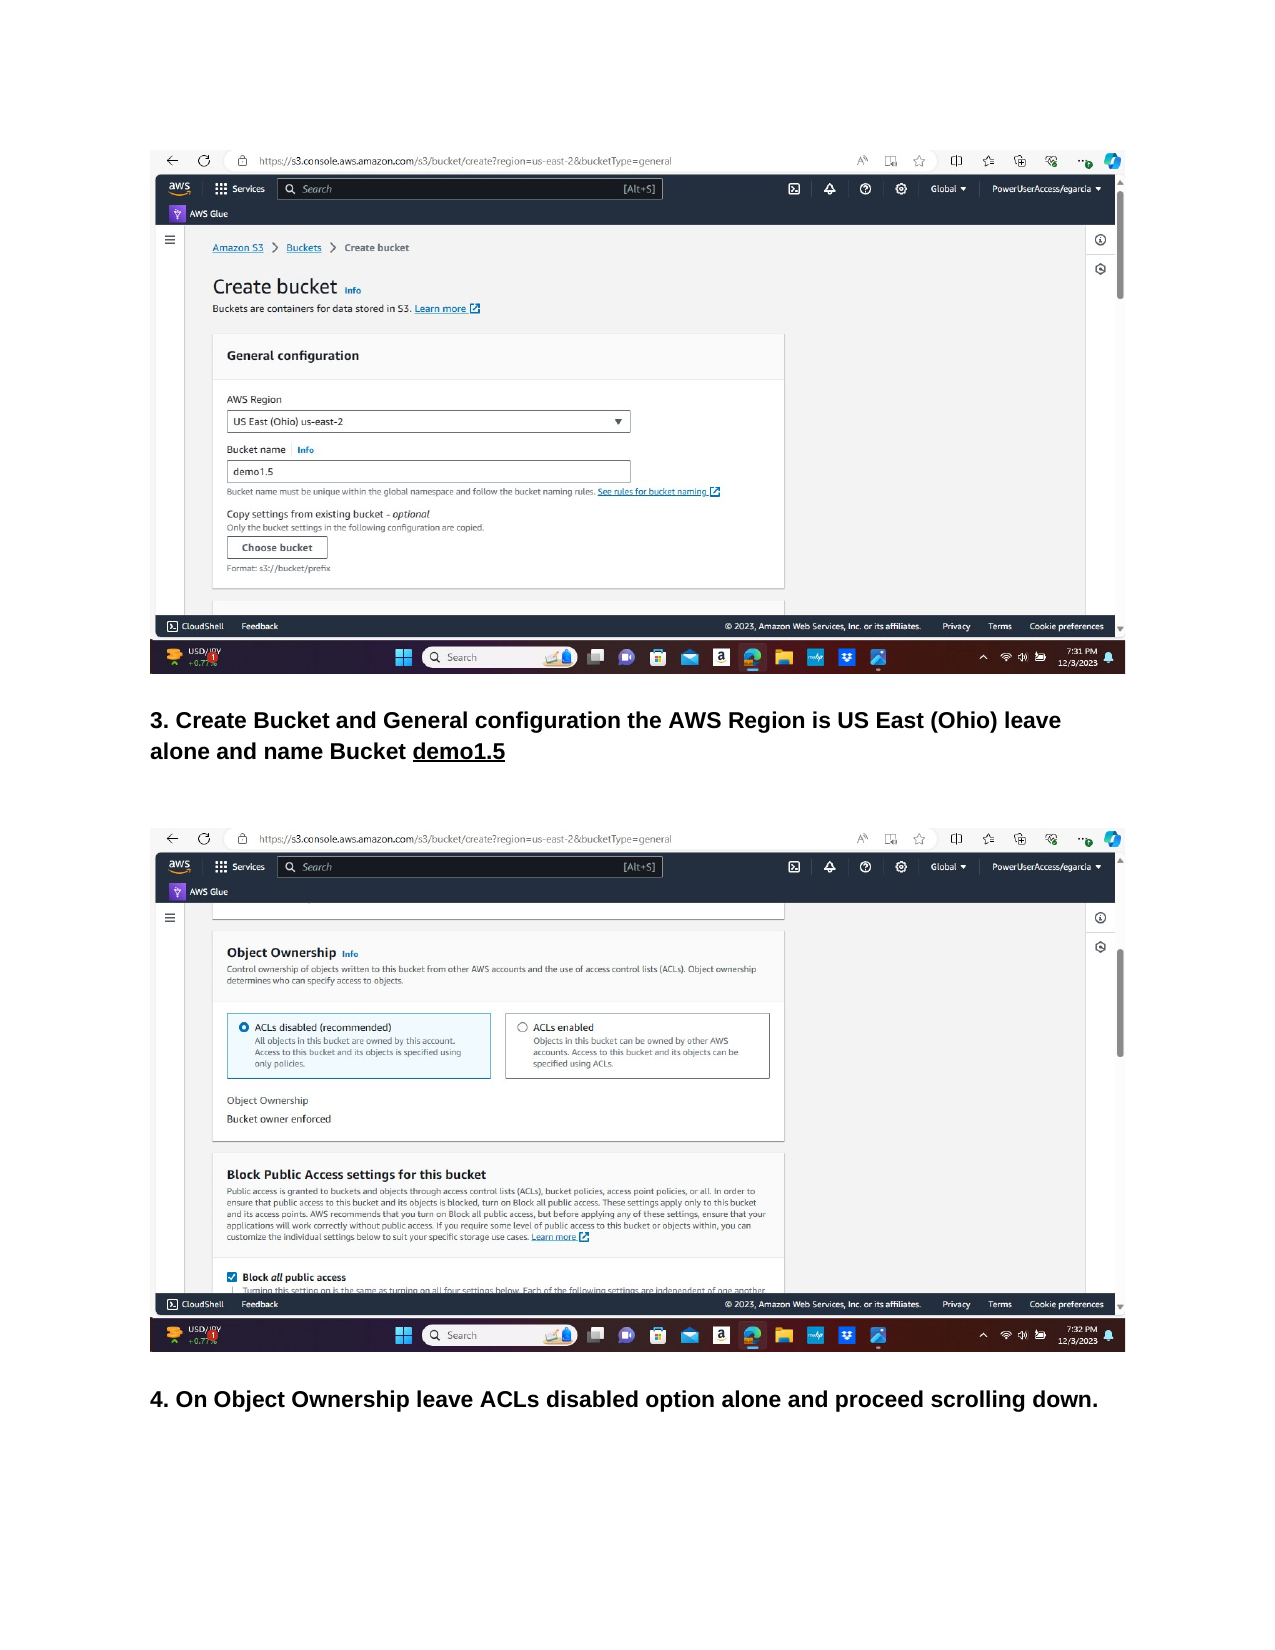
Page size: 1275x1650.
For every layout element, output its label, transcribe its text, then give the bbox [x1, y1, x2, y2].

picture [150, 828, 1125, 1352]
text 3. Create Bucket and General configuration the AWS Region is US East (Ohio) leave alone and name Bucket demo1.5 [150, 707, 1125, 764]
text 4. On Object Ownership leave ACLs disabled option alone and proceed scrolling down. [150, 1386, 1125, 1412]
picture [150, 150, 1125, 674]
